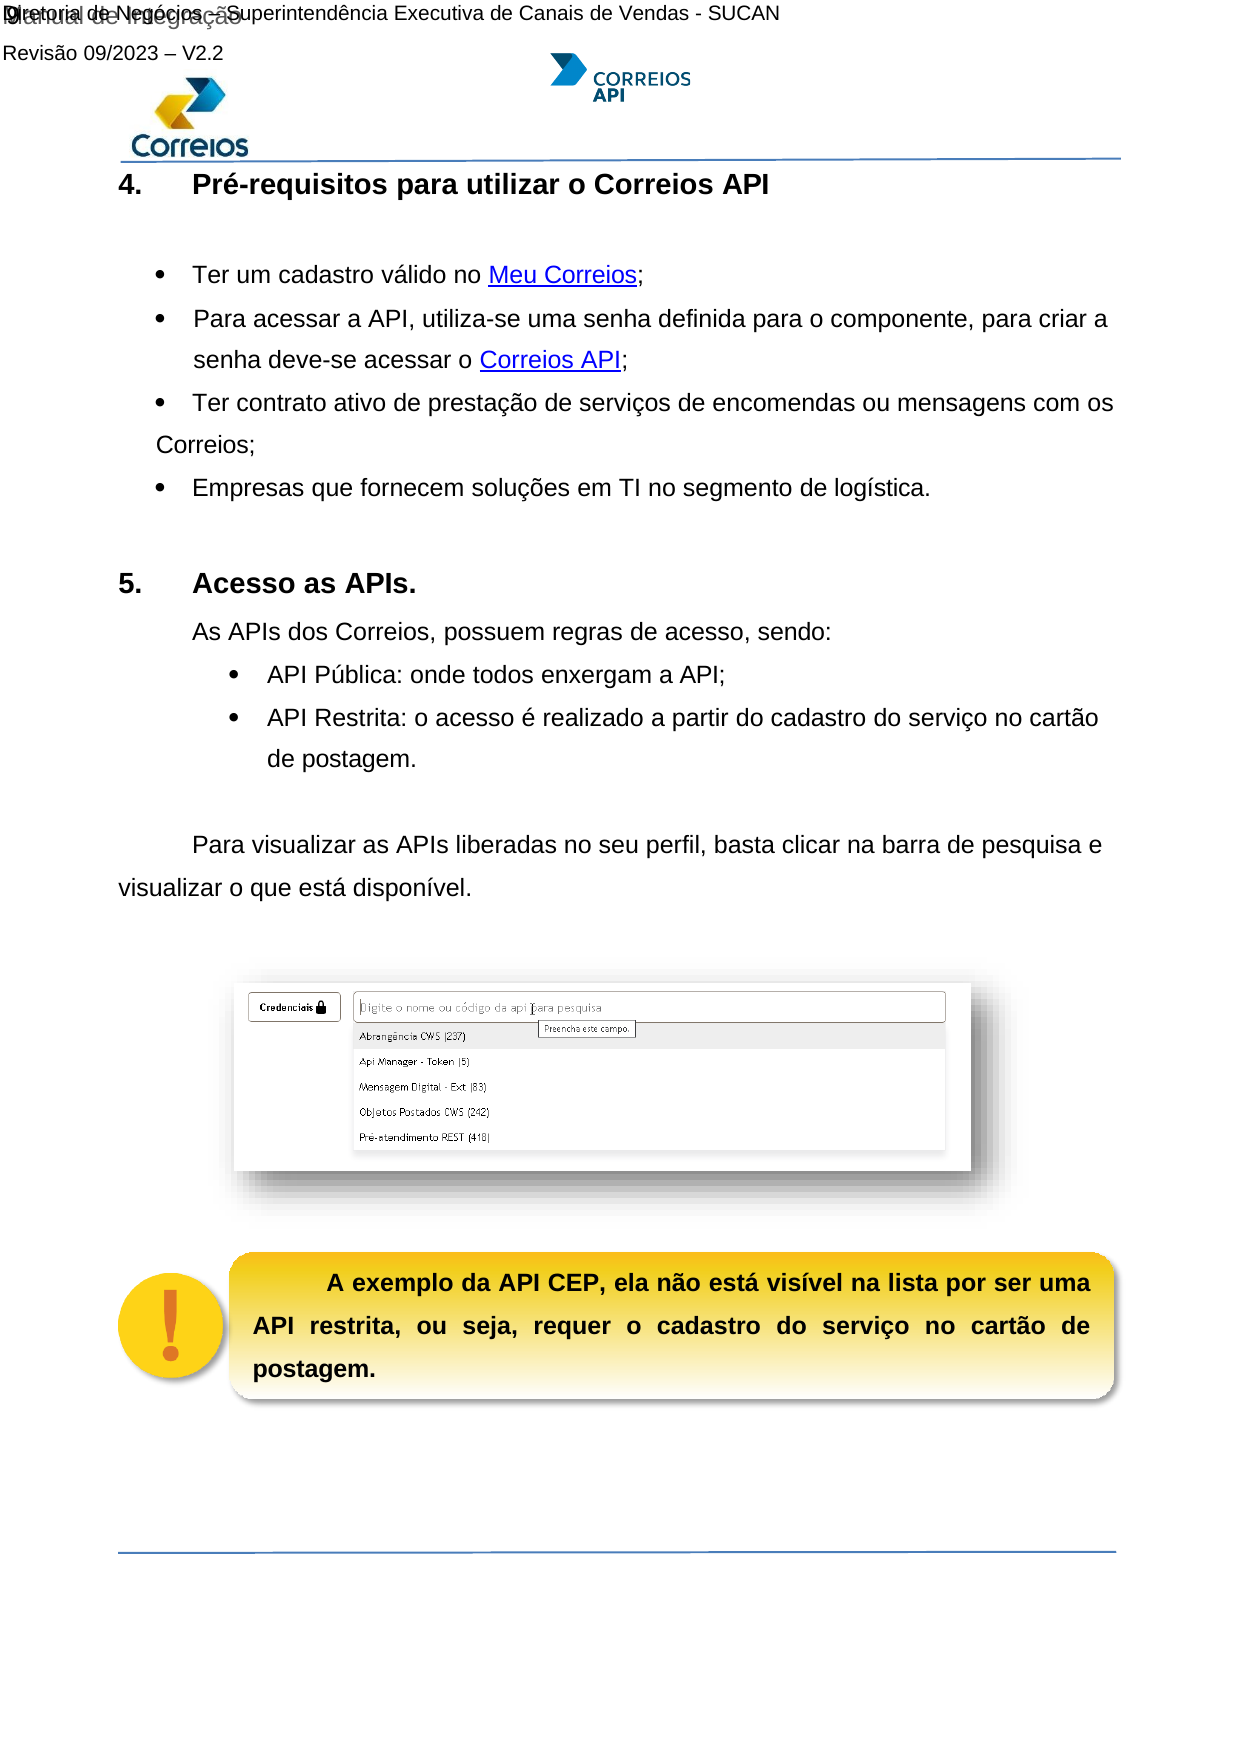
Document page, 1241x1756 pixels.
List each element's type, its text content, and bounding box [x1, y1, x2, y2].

picture [550, 53, 691, 102]
subtitle Acesso as APIs. [118, 566, 1144, 599]
picture [128, 69, 250, 158]
list Ter contrato ativo de prestação de serviços de encomendas ou mensagens com os Correios; [156, 388, 1122, 459]
list Para acessar a API, utiliza-se uma senha definida para o componente, para criar a senha deve-se acessar o Correios API; [156, 304, 1122, 374]
list API Pública: onde todos enxergam a API; [229, 659, 1144, 688]
picture [208, 957, 1029, 1229]
subtitle Pré-requisitos para utilizar o Correios API [118, 167, 1144, 201]
list API Restrita: o acesso é realizado a partir do cadastro do serviço no cartão de postagem. [229, 702, 1122, 773]
list Empresas que fornecem soluções em TI no segmento de logística. [156, 473, 1144, 502]
text Para visualizar as APIs liberadas no seu perfil, basta clicar na barra de pesquisa e visualizar o que está disponível. [118, 830, 1144, 902]
picture [114, 1251, 1126, 1411]
list Ter um cadastro válido no Meu Correios; [156, 260, 1144, 289]
text As APIs dos Correios, possuem regras de acesso, sendo: [192, 616, 1144, 645]
